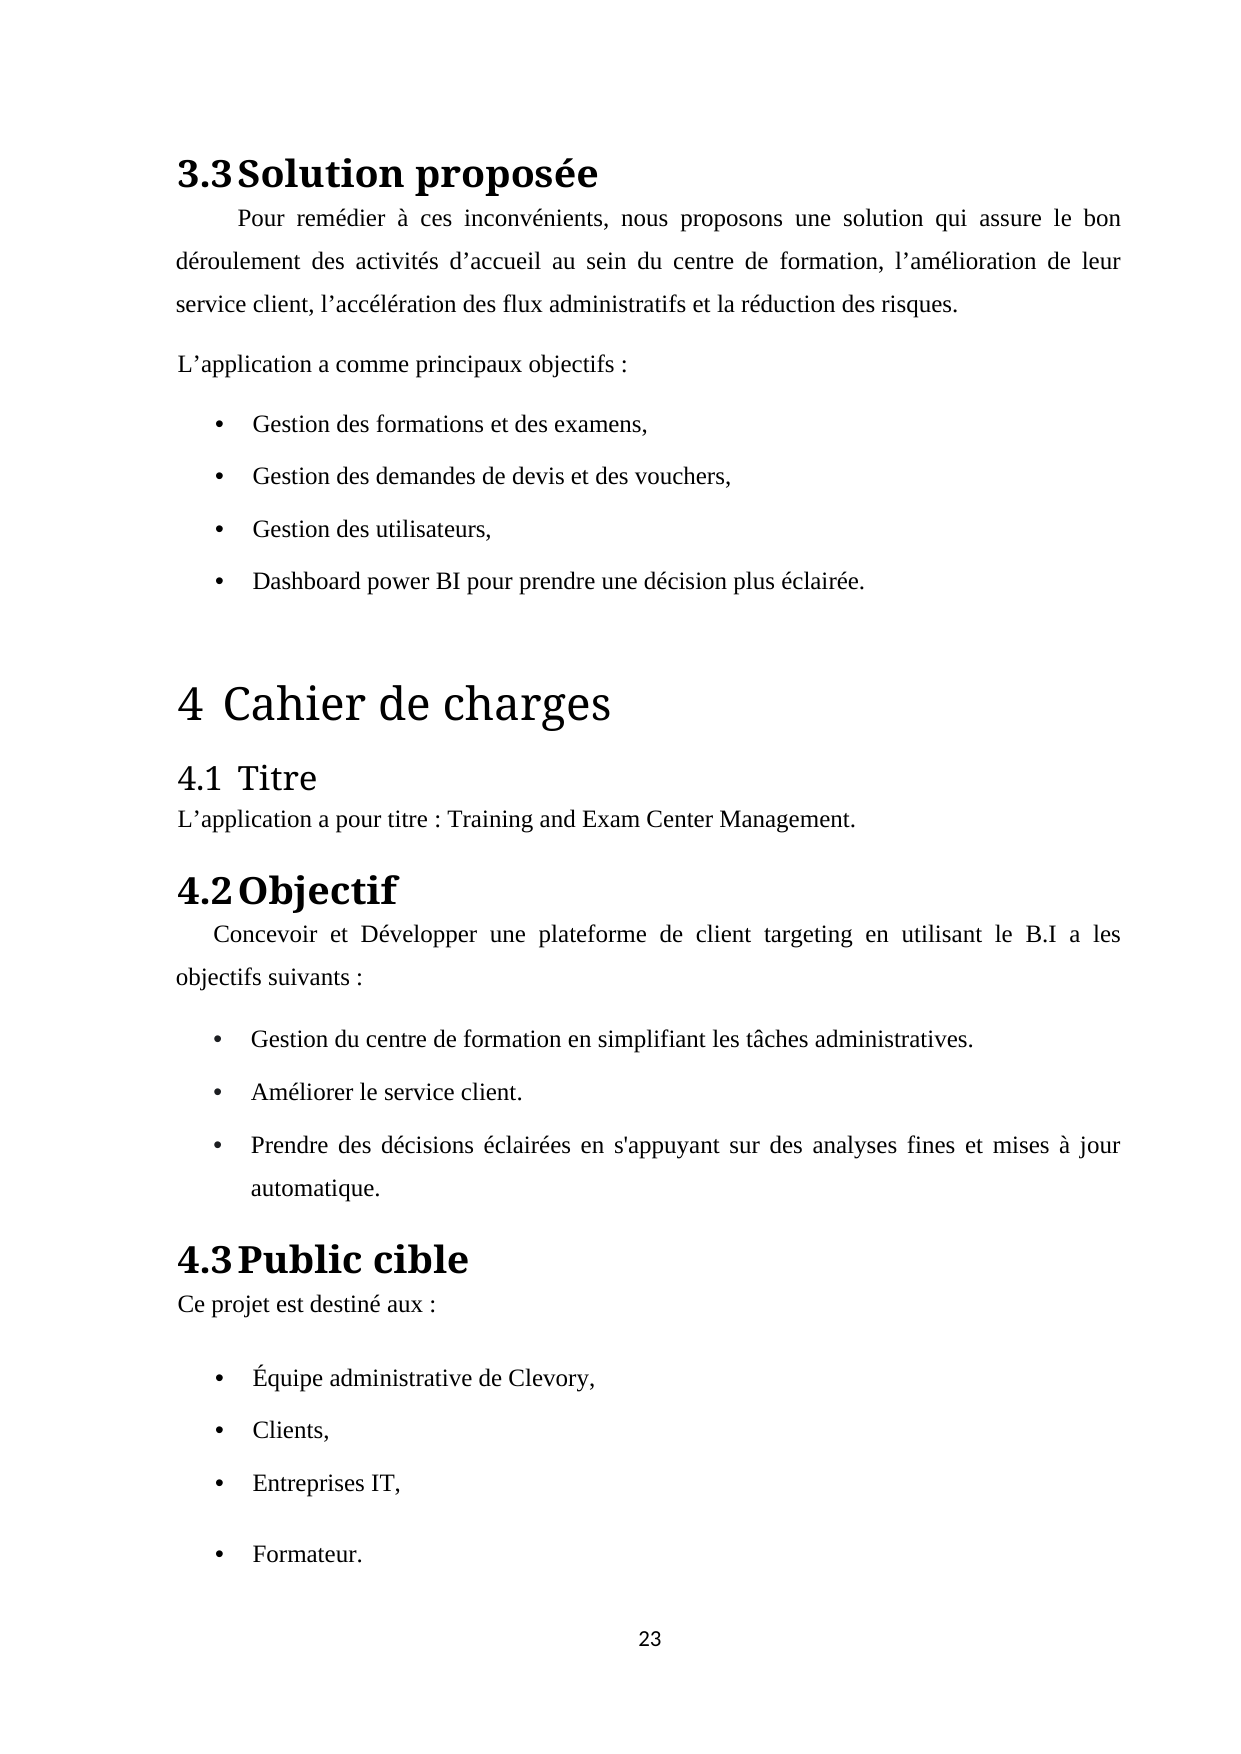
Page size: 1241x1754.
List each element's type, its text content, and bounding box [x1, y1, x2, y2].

list Gestion du centre de formation en simplifiant les tâches administratives. [213, 1024, 1122, 1053]
text Ce projet est destiné aux : [177, 1289, 1122, 1318]
list Prendre des décisions éclairées en s'appuyant sur des analyses fines et mises à jour automatique. [213, 1130, 1122, 1202]
list Gestion des utilisateurs, [215, 513, 1122, 542]
subtitle Objectif [177, 864, 1122, 915]
list Gestion des demandes de devis et des vouchers, [215, 461, 1122, 490]
subtitle Public cible [177, 1234, 1122, 1285]
text Concevoir et Développer une plateforme de client targeting en utilisant le B.I a les objectifs suivants : [176, 919, 1122, 991]
list Équipe administrative de Clevory, [215, 1363, 1122, 1391]
text L’application a pour titre : Training and Exam Center Management. [177, 804, 1122, 833]
list Entreprises IT, [215, 1468, 1122, 1496]
subtitle Solution proposée [177, 148, 1122, 199]
text L’application a comme principaux objectifs : [177, 349, 1122, 378]
list Formateur. [215, 1539, 1122, 1568]
subtitle Titre [177, 755, 1122, 801]
text Pour remédier à ces inconvénients, nous proposons une solution qui assure le bon déroulement des activités d’accueil au sein du centre de formation, l’amélioration de leur service client, l’accélération des flux administratifs et la réduction des risques. [176, 203, 1122, 318]
list Clients, [215, 1415, 1122, 1444]
list Dashboard power BI pour prendre une décision plus éclairée. [215, 566, 1122, 594]
list Améliorer le service client. [213, 1077, 1122, 1106]
list Gestion des formations et des examens, [215, 409, 1122, 437]
subtitle Cahier de charges [177, 671, 1122, 733]
